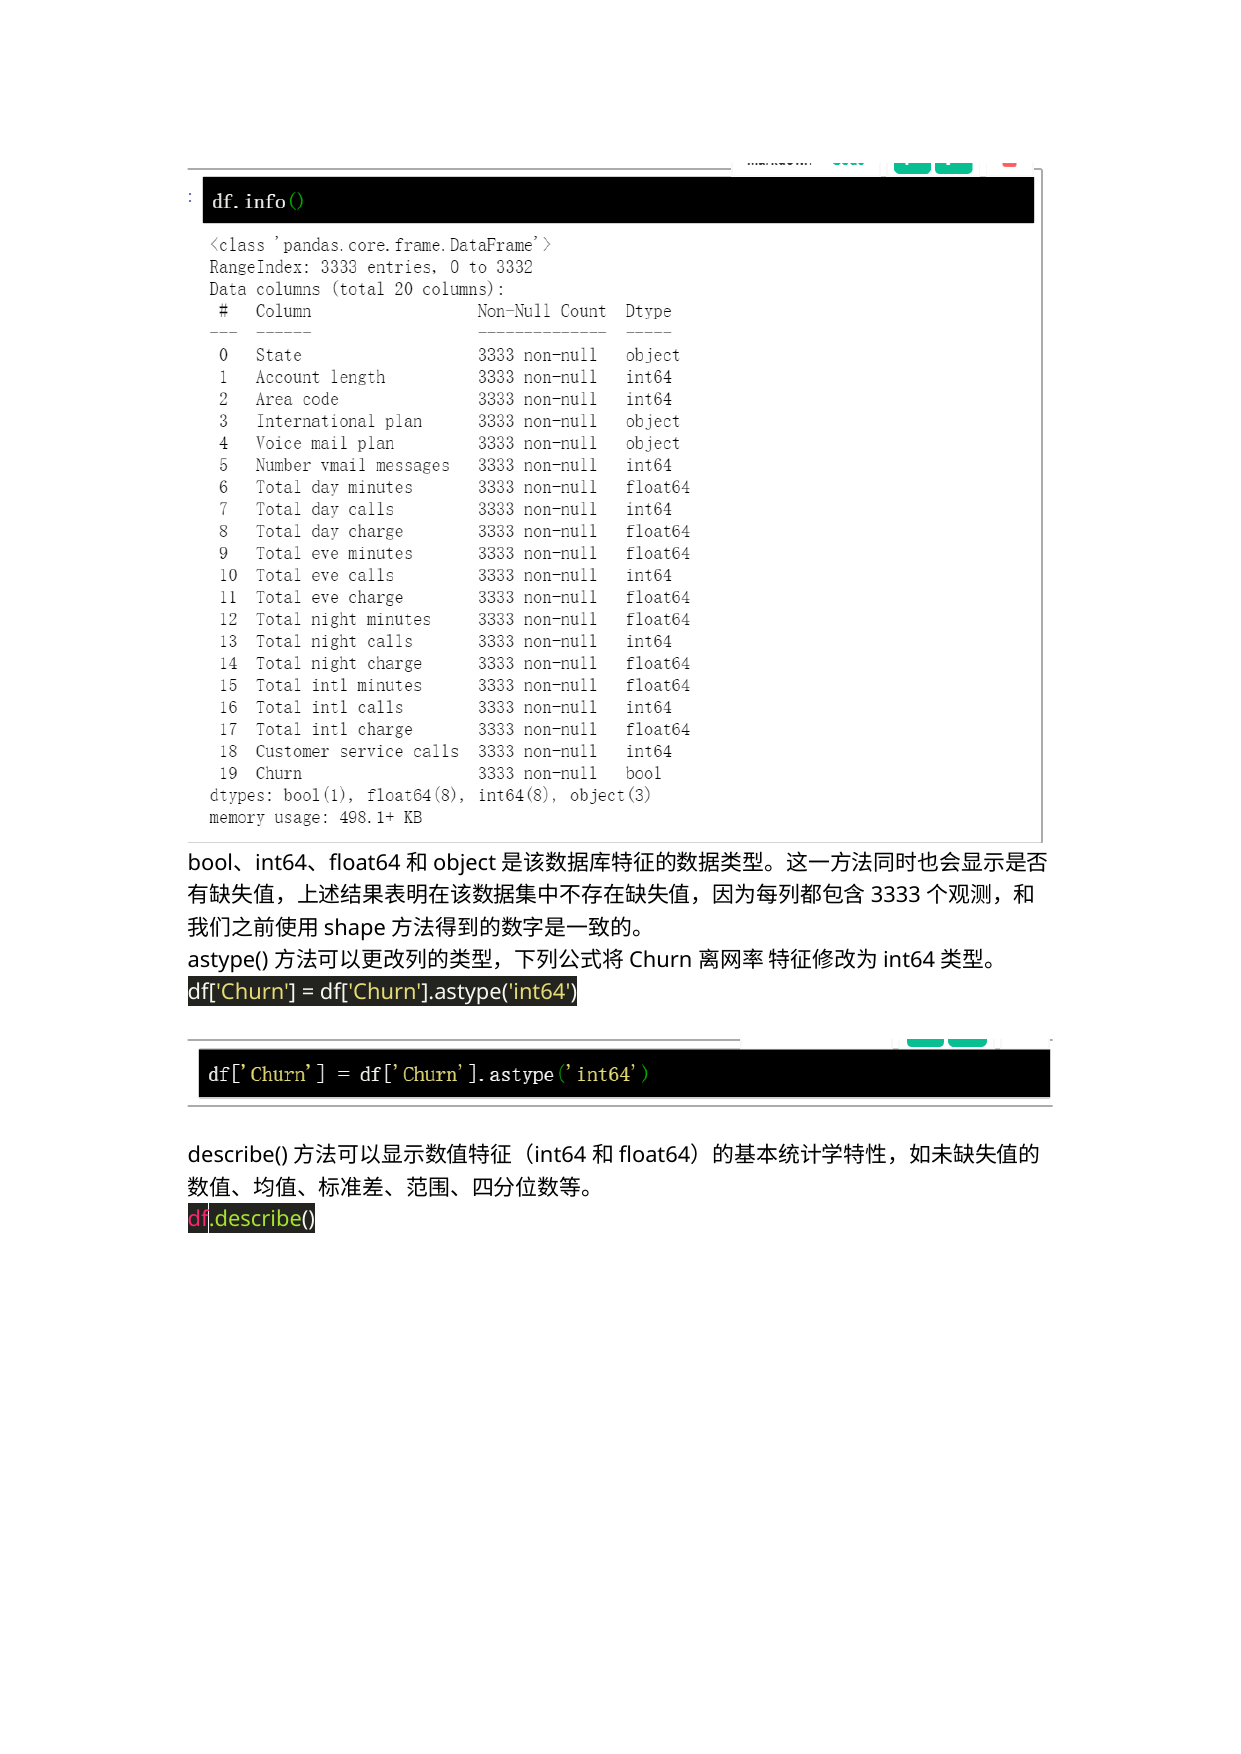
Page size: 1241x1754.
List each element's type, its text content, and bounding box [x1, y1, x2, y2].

text describe() 方法可以显示数值特征（int64 和 float64）的基本统计学特性，如未缺失值的数值、均值、标准差、范围、四分位数等。 [187, 1110, 1053, 1202]
picture [187, 163, 1053, 843]
text df.describe() [187, 1202, 1053, 1234]
text astype() 方法可以更改列的类型，下列公式将 Churn 离网率 特征修改为 int64 类型。 [187, 942, 1053, 974]
text df['Churn'] = df['Churn'].astype('int64') [187, 974, 1053, 1007]
text bool、int64、float64 和 object 是该数据库特征的数据类型。这一方法同时也会显示是否有缺失值，上述结果表明在该数据集中不存在缺失值，因为每列都包含 3333 个观测，和我们之前使用 shape 方法得到的数字是一致的。 [187, 844, 1053, 942]
picture [187, 1039, 1053, 1110]
